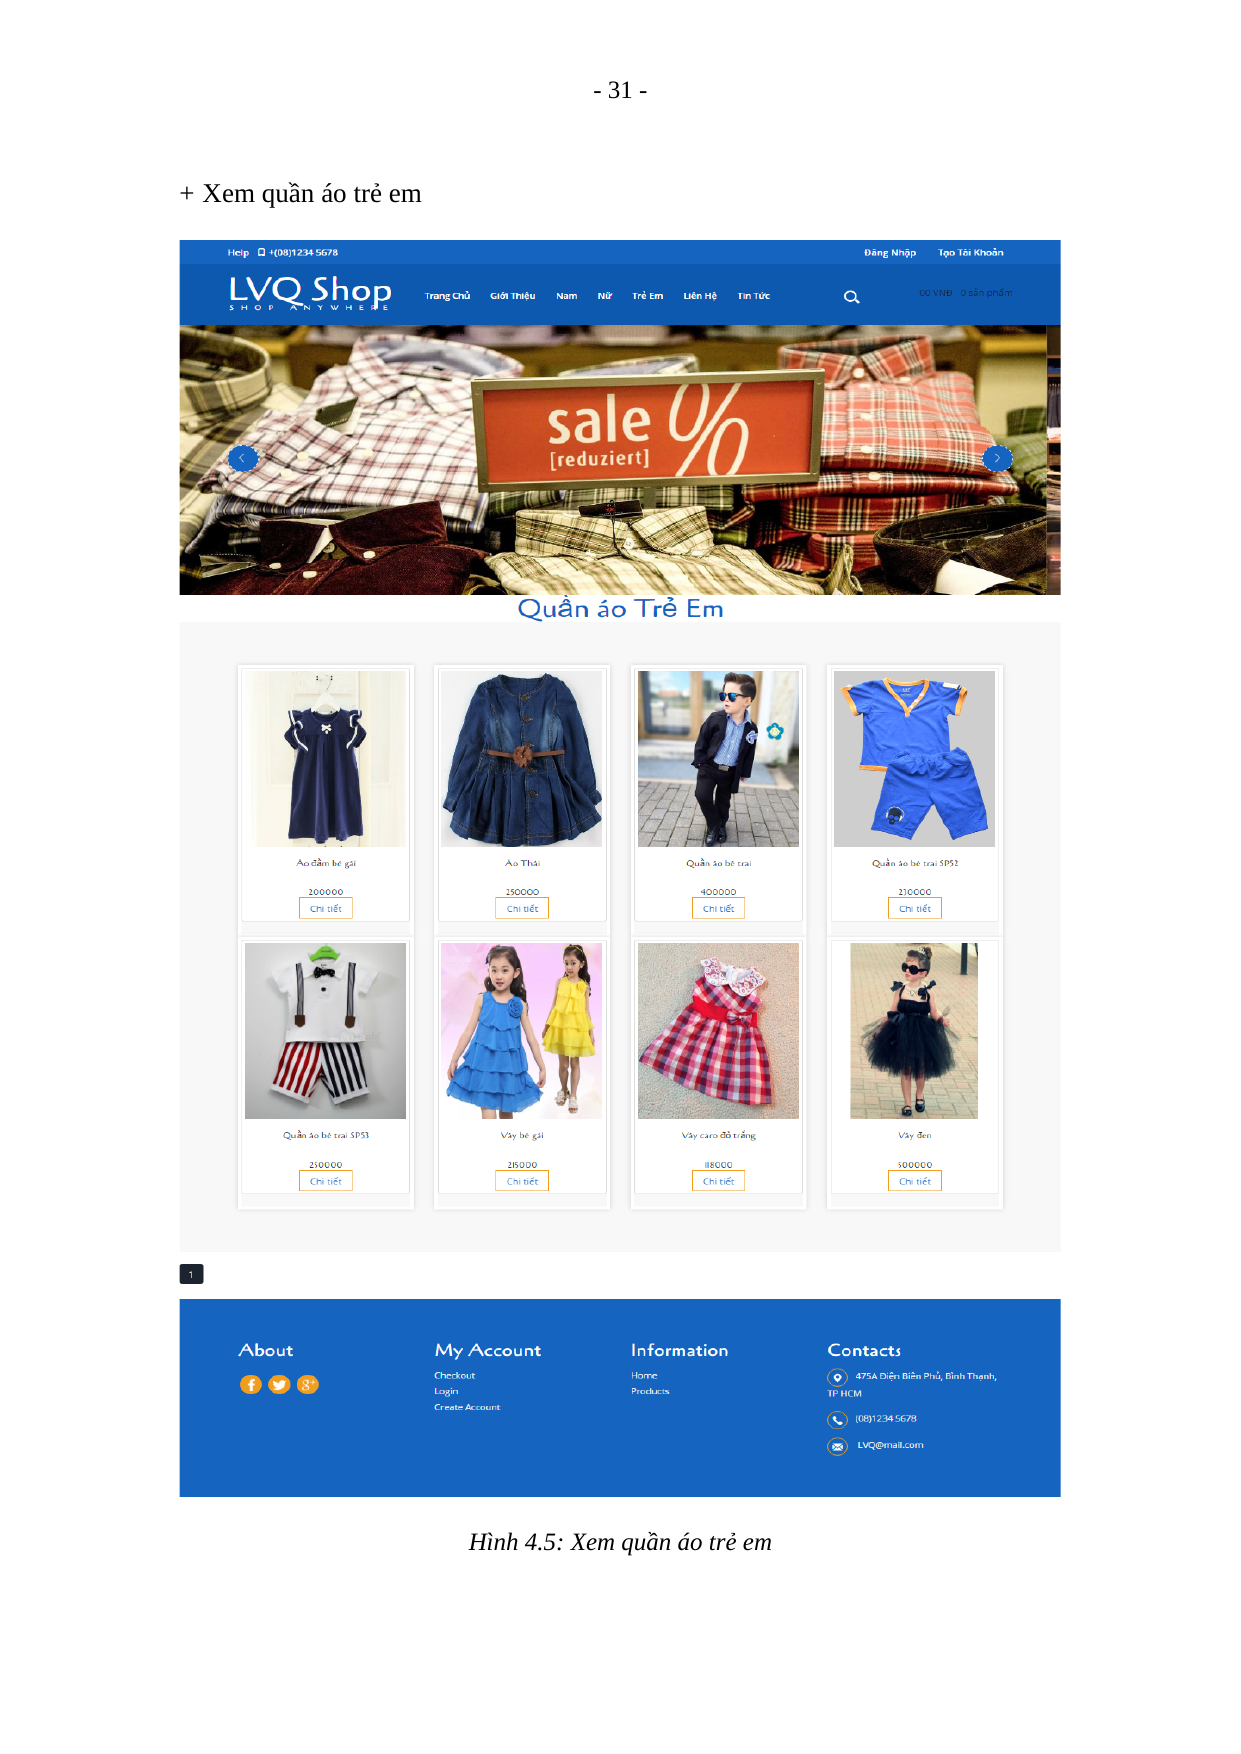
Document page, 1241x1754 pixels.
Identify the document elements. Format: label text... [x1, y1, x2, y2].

text Hình 4.5: Xem quần áo trẻ em [177, 1527, 1063, 1556]
text + Xem quần áo trẻ em [177, 177, 1063, 208]
picture [179, 240, 1061, 1497]
